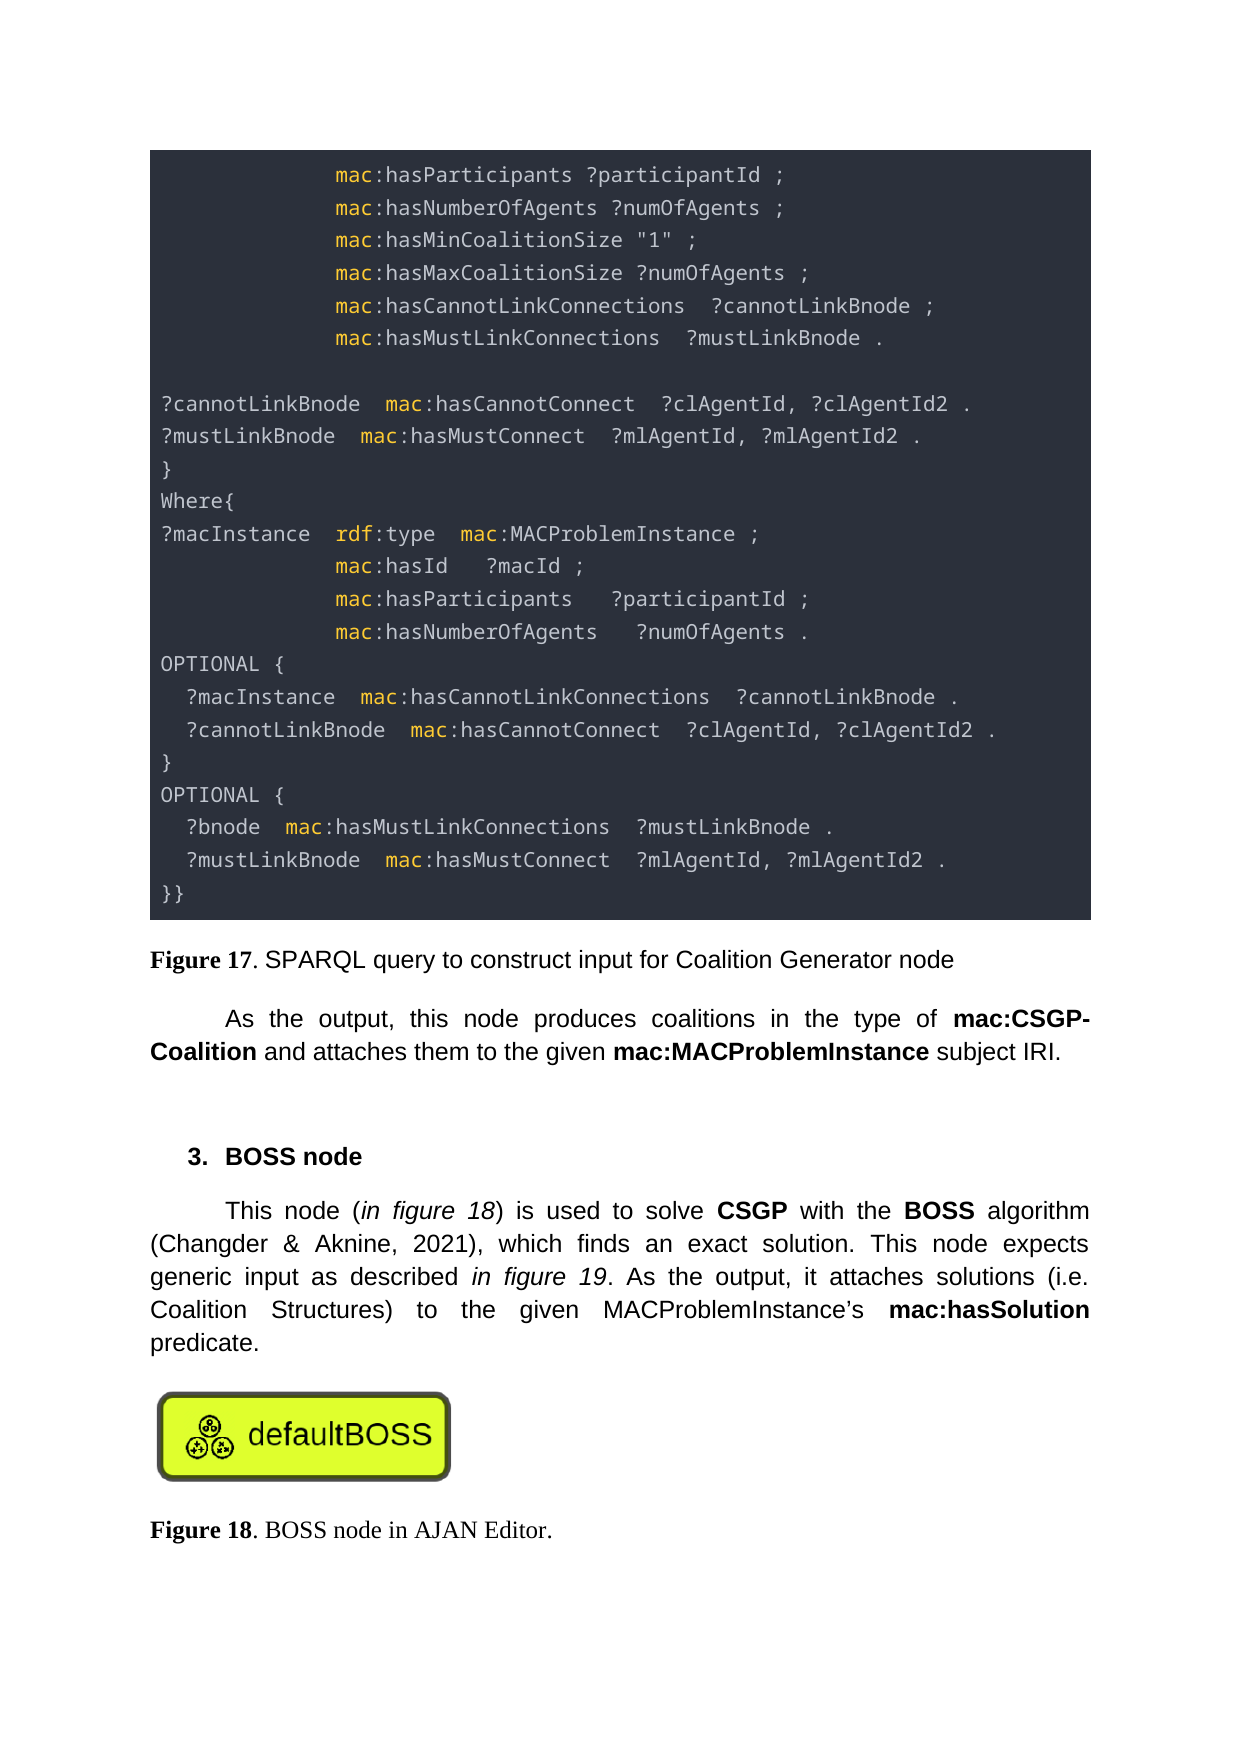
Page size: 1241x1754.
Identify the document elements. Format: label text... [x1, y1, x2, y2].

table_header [150, 150, 1091, 920]
picture [150, 1386, 454, 1484]
text As the output, this node produces coalitions in the type of mac:CSGP-Coalition and attaches them to the given mac:MACProblemInstance subject IRI. [150, 1003, 1090, 1065]
list BOSS node [187, 1142, 1090, 1171]
text Figure 17. SPARQL query to construct input for Coalition Generator node [150, 945, 1090, 974]
text This node (in figure 18) is used to solve CSGP with the BOSS algorithm (Changder & Aknine, 2021), which finds an exact solution. This node expects generic input as described in figure 19. As the output, it attaches solutions (i.e. Coalition Structures) to the given MACProblemInstance’s mac:hasSolution predicate. [150, 1196, 1090, 1357]
text Figure 18. BOSS node in AJAN Editor. [150, 1515, 1090, 1544]
